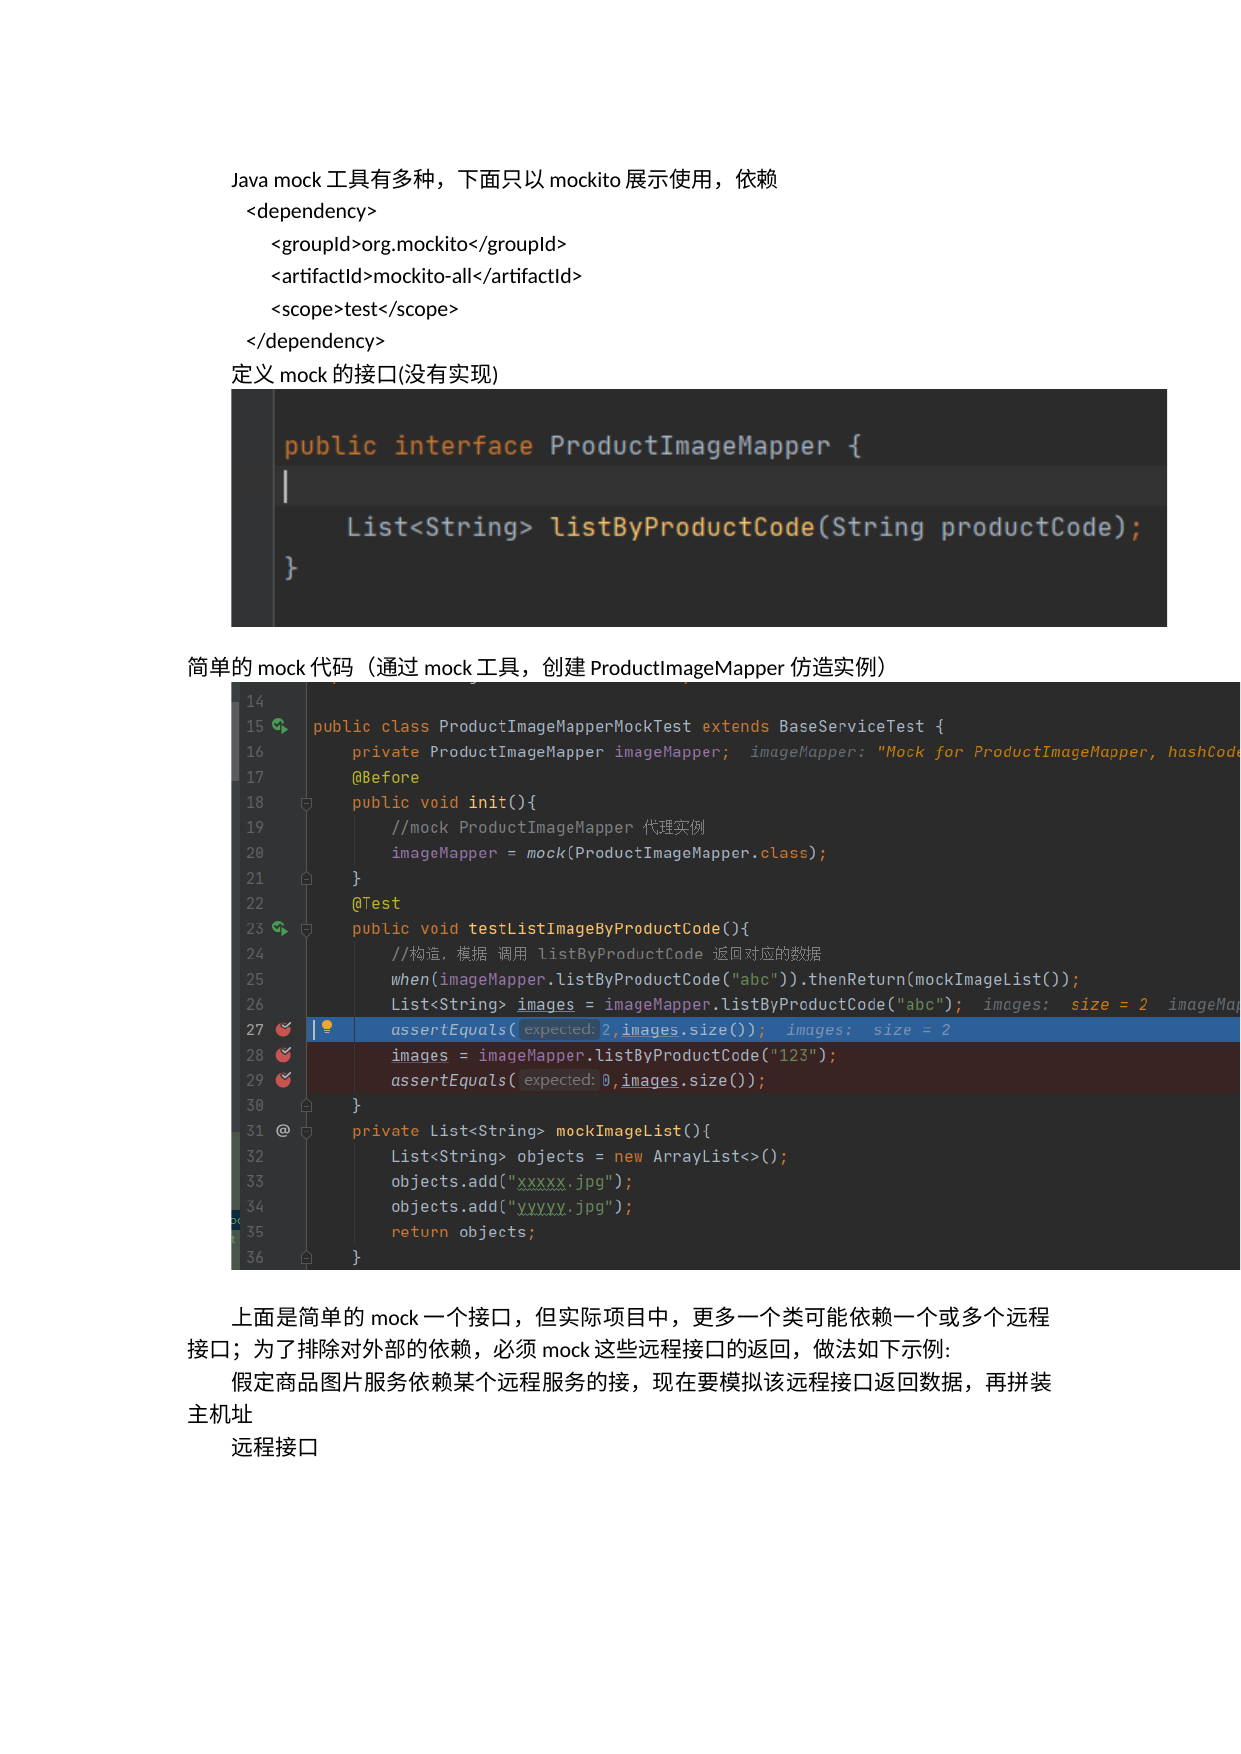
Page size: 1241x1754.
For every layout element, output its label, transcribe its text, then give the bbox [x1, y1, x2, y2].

text <artifactId>mockito-all</artifactId> [187, 259, 1053, 292]
text <dependency> [187, 194, 1053, 227]
picture [231, 389, 1168, 627]
picture [231, 682, 1241, 1270]
text Java mock工具有多种，下面只以mockito展示使用，依赖 [187, 162, 1053, 194]
text <scope>test</scope> [187, 292, 1053, 324]
text 假定商品图片服务依赖某个远程服务的接，现在要模拟该远程接口返回数据，再拼装主机址 [187, 1364, 1053, 1429]
text 上面是简单的mock一个接口，但实际项目中，更多一个类可能依赖一个或多个远程接口；为了排除对外部的依赖，必须mock这些远程接口的返回，做法如下示例: [187, 1299, 1053, 1364]
text </dependency> [187, 324, 1053, 357]
text <groupId>org.mockito</groupId> [187, 227, 1053, 259]
text 简单的mock代码（通过mock工具，创建ProductImageMapper 仿造实例） [187, 649, 1053, 682]
text 定义mock的接口(没有实现) [187, 357, 1053, 389]
text 远程接口 [187, 1429, 1053, 1462]
